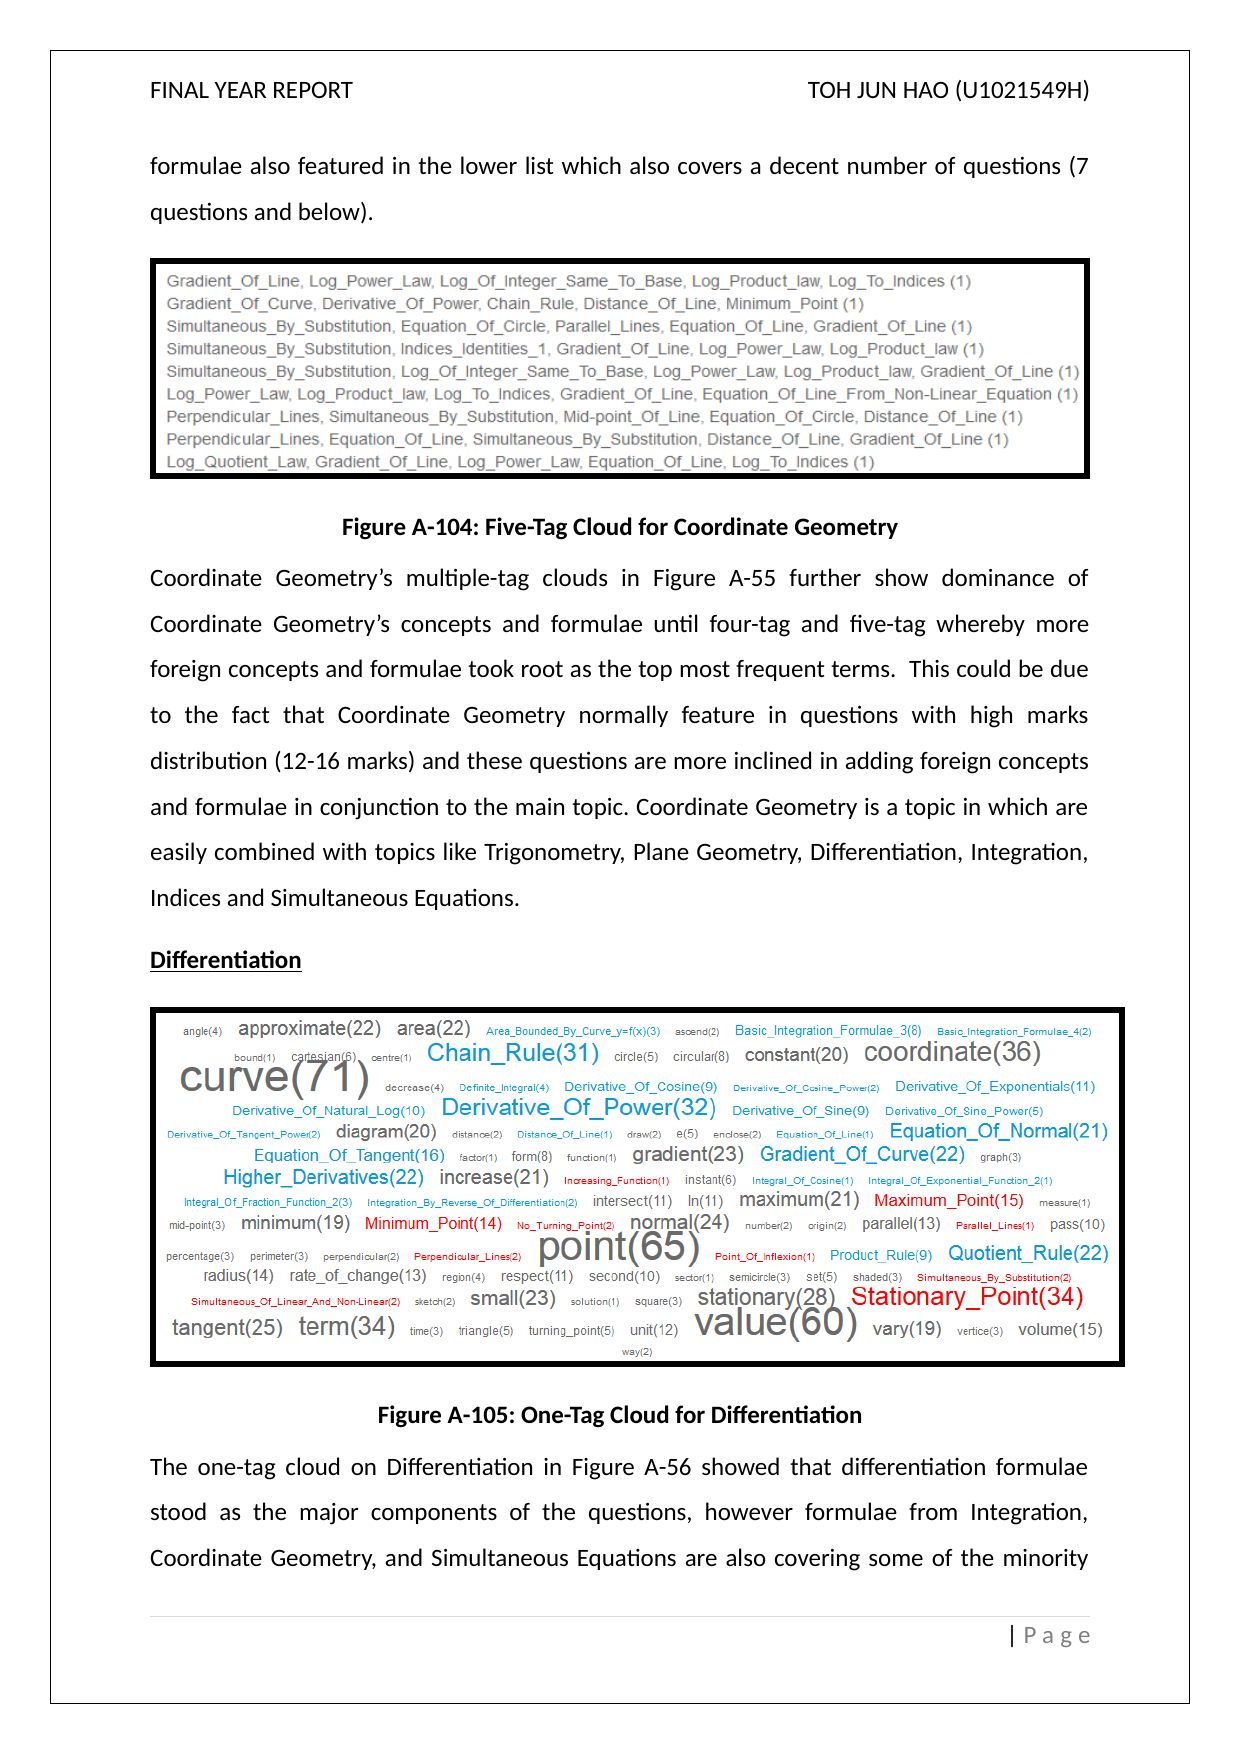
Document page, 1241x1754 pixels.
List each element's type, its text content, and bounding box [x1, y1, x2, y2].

text Coordinate Geometry’s multiple-tag clouds in Figure A-55 further show dominance of Coordinate Geometry’s concepts and formulae until four-tag and five-tag whereby more foreign concepts and formulae took root as the top most frequent terms. This could be due to the fact that Coordinate Geometry normally feature in questions with high marks distribution (12-16 marks) and these questions are more inclined in adding foreign concepts and formulae in conjunction to the main topic. Coordinate Geometry is a topic in which are easily combined with topics like Trigonometry, Plane Geometry, Differentiation, Integration, Indices and Simultaneous Equations. [150, 562, 1090, 913]
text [150, 150, 1090, 226]
picture [156, 1013, 1119, 1361]
picture [156, 264, 1084, 473]
text Differentiation [150, 944, 1090, 975]
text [150, 1451, 1090, 1573]
